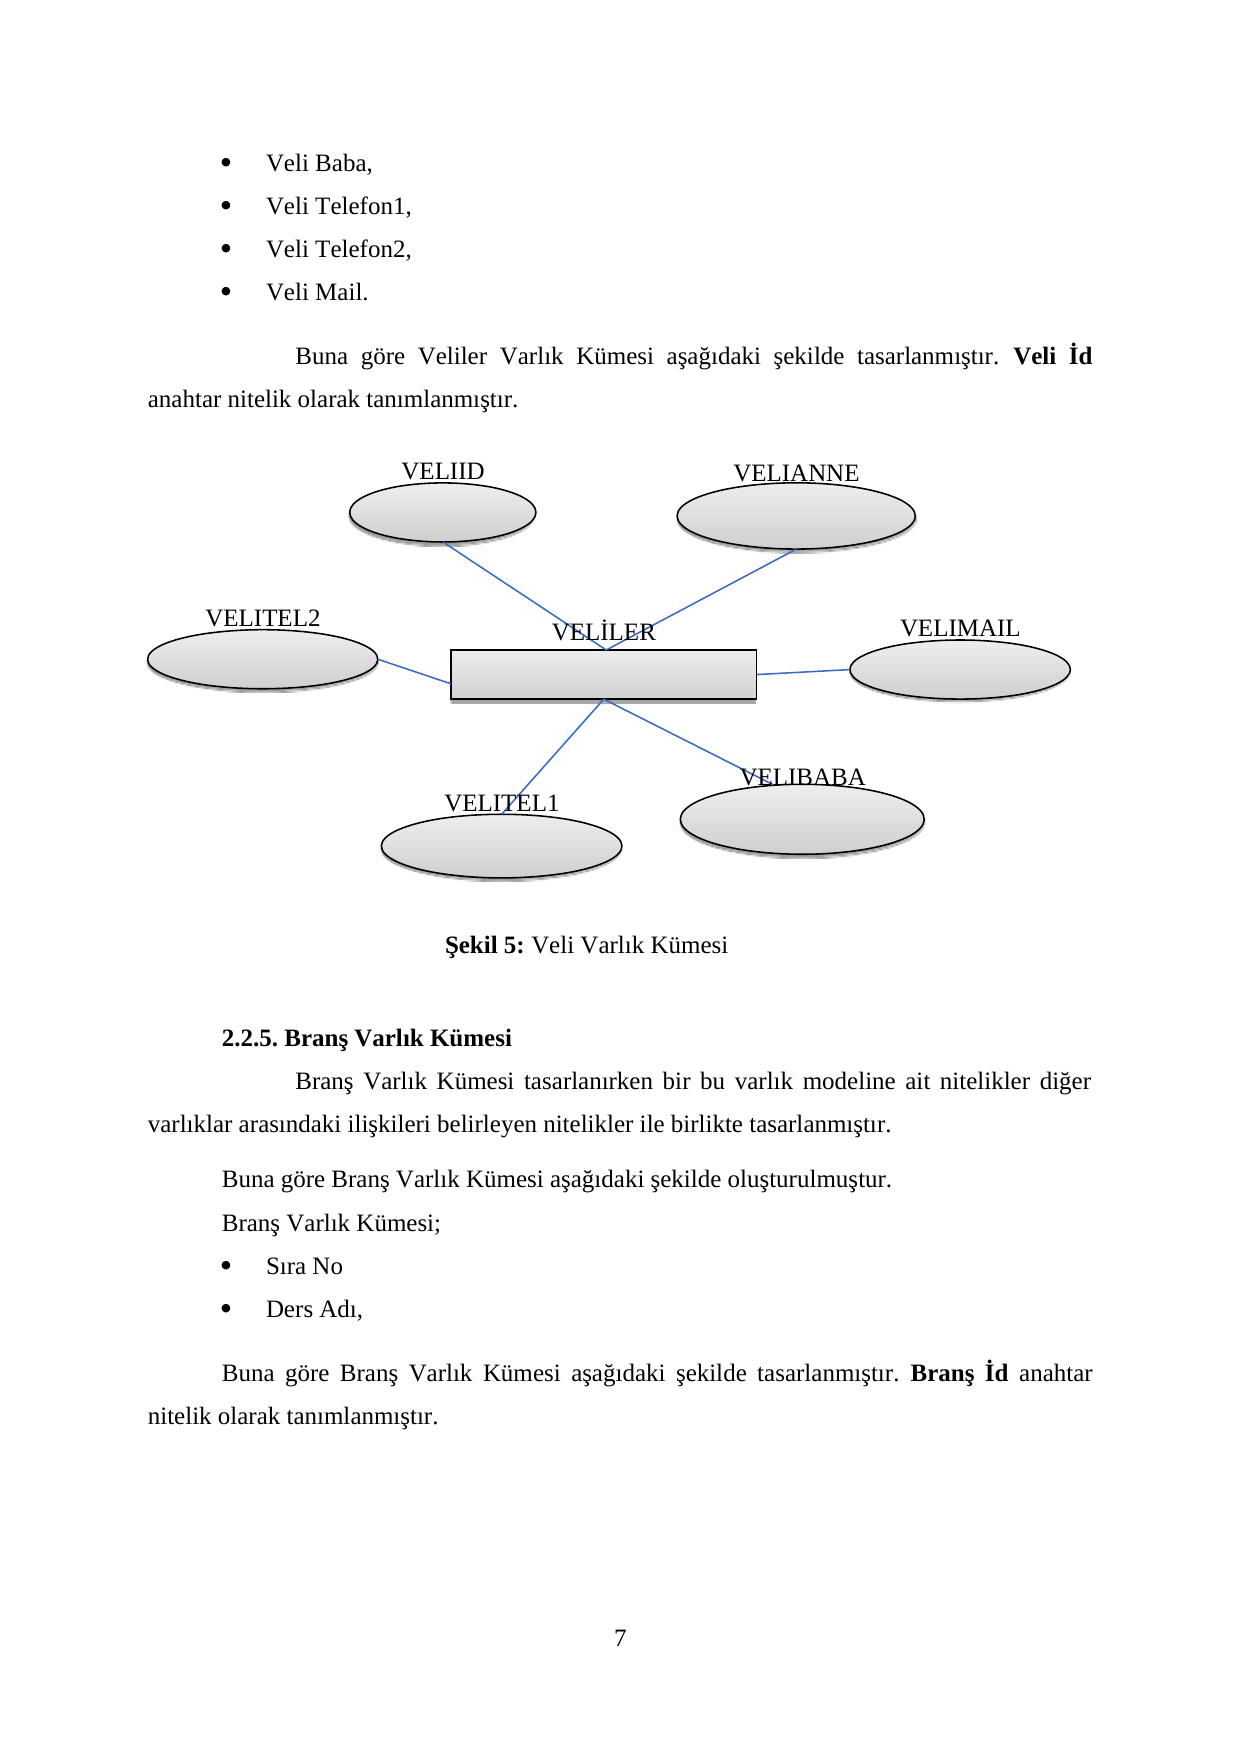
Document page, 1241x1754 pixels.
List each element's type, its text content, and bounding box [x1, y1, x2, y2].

text 2.2.5. Branş Varlık Kümesi [148, 1023, 1092, 1051]
text Buna göre Branş Varlık Kümesi aşağıdaki şekilde oluşturulmuştur. [148, 1164, 1092, 1193]
text Branş Varlık Kümesi tasarlanırken bir bu varlık modeline ait nitelikler diğer varlıklar arasındaki ilişkileri belirleyen nitelikler ile birlikte tasarlanmıştır. [148, 1066, 1092, 1138]
list Veli Telefon2, [222, 234, 1092, 263]
list Veli Telefon1, [222, 191, 1092, 219]
text Branş Varlık Kümesi; [148, 1208, 1092, 1236]
list Ders Adı, [222, 1294, 1092, 1323]
text Buna göre Branş Varlık Kümesi aşağıdaki şekilde tasarlanmıştır. Branş İd anahtar nitelik olarak tanımlanmıştır. [148, 1358, 1092, 1430]
list Veli Baba, [222, 148, 1092, 176]
text Buna göre Veliler Varlık Kümesi aşağıdaki şekilde tasarlanmıştır. Veli İd anahtar nitelik olarak tanımlanmıştır. [148, 341, 1092, 413]
list Sıra No [222, 1251, 1092, 1279]
list Veli Mail. [222, 277, 1092, 306]
